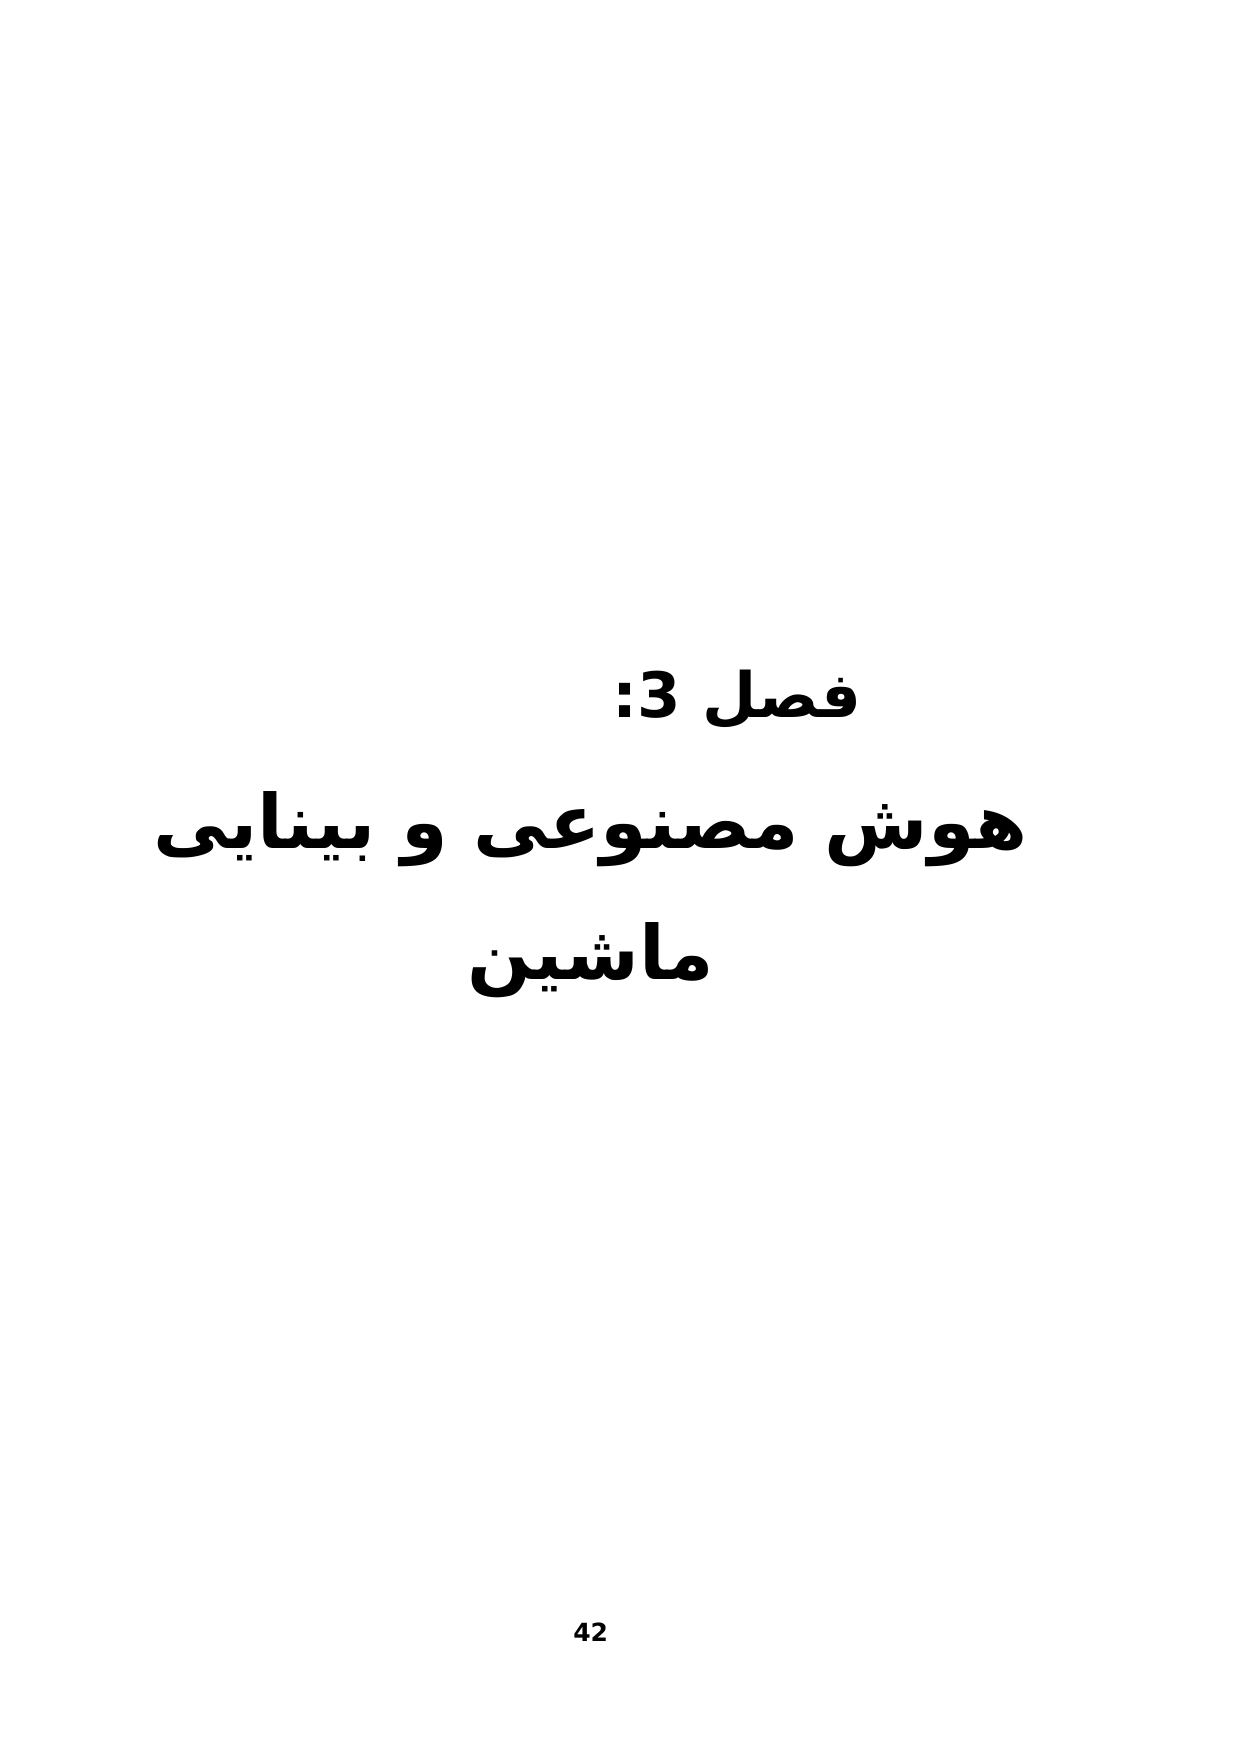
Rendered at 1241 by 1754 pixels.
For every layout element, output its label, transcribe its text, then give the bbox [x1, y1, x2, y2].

text هوش مصنوعی و بینایی ماشین [118, 648, 1063, 997]
